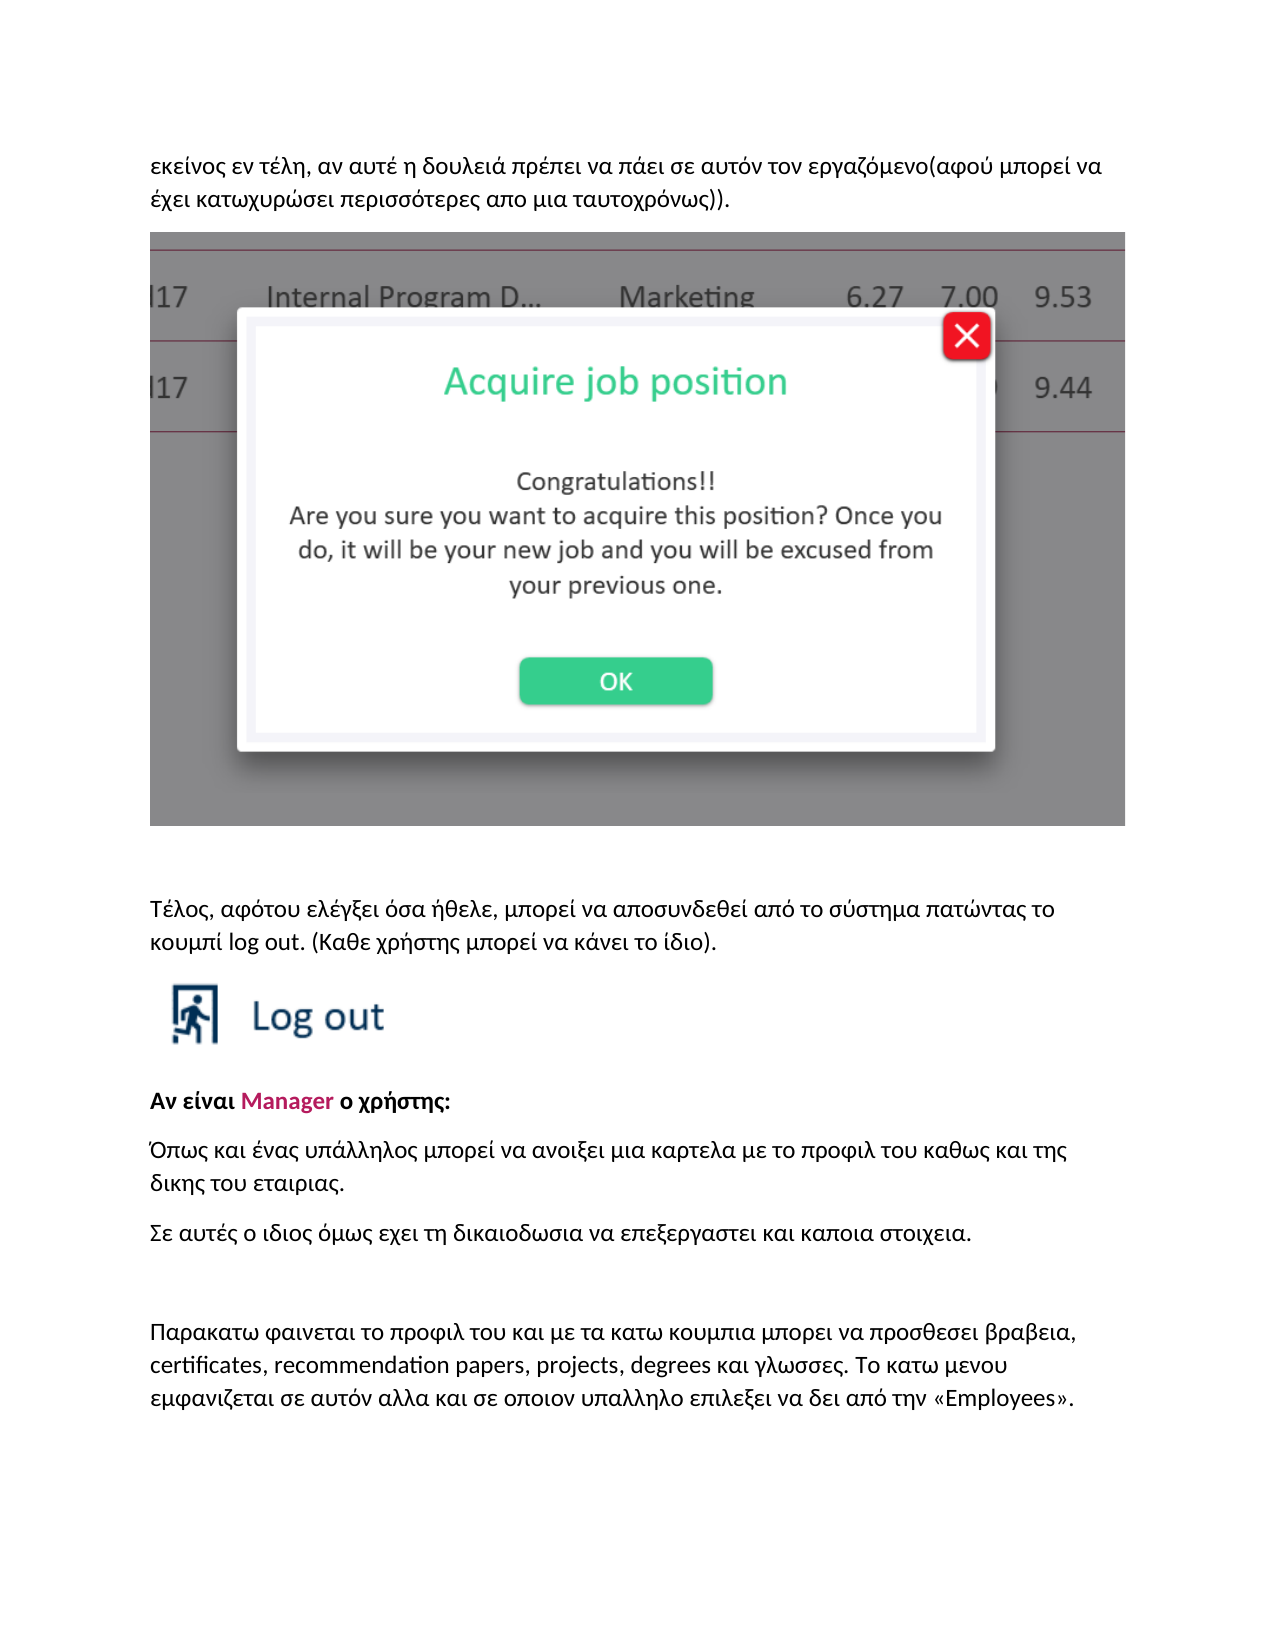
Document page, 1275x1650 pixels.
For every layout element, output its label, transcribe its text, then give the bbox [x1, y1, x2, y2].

text Παρακατω φαινεται το προφιλ του και με τα κατω κουμπια μπορει να προσθεσει βραβεια, certificates, recommendation papers, projects, degrees και γλωσσες. Το κατω μενου εμφανιζεται σε αυτόν αλλα και σε οποιον υπαλληλο επιλεξει να δει από την «Employees». [150, 1316, 1125, 1413]
text Αν είναι Manager o χρήστης: [150, 1085, 1125, 1116]
picture [150, 976, 512, 1067]
text Τέλος, αφότου ελέγξει όσα ήθελε, μπορεί να αποσυνδεθεί από το σύστημα πατώντας το κουμπί log out. (Καθε χρήστης μπορεί να κάνει το ίδιο). [150, 894, 1125, 957]
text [150, 150, 1125, 213]
picture [150, 232, 1125, 826]
text Όπως και ένας υπάλληλος μπορεί να ανοιξει μια καρτελα με το προφιλ του καθως και της δικης του εταιριας. [150, 1134, 1125, 1198]
text Σε αυτές ο ιδιος όμως εχει τη δικαιοδωσια να επεξεργαστει και καποια στοιχεια. [150, 1217, 1125, 1248]
